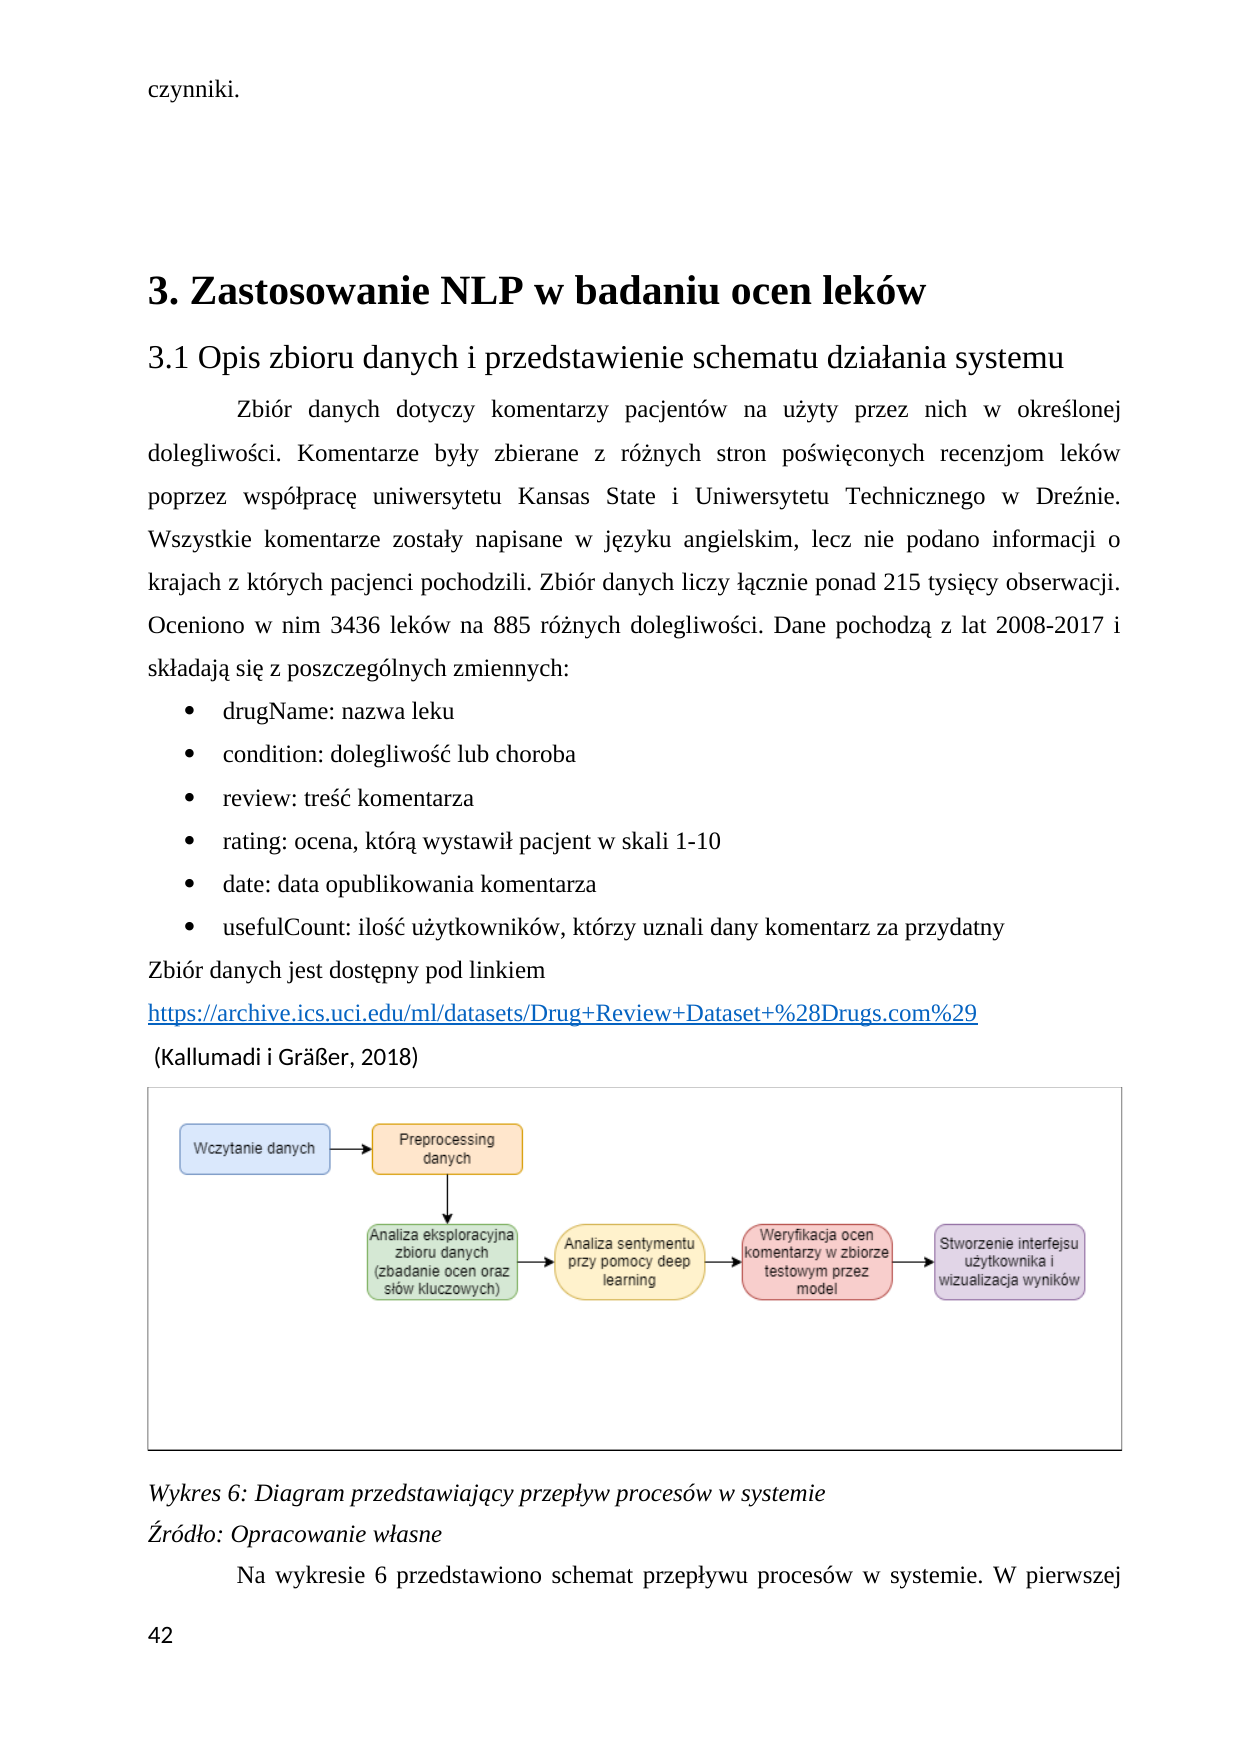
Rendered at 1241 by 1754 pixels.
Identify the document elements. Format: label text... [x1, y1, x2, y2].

picture [147, 1087, 1123, 1451]
text 3.1 Opis zbioru danych i przedstawienie schematu działania systemu [148, 337, 1122, 375]
list condition: dolegliwość lub choroba [185, 739, 1122, 768]
text https://archive.ics.uci.edu/ml/datasets/Drug+Review+Dataset+%28Drugs.com%29 [148, 998, 1122, 1027]
list usefulCount: ilość użytkowników, którzy uznali dany komentarz za przydatny [185, 912, 1122, 941]
list rating: ocena, którą wystawił pacjent w skali 1-10 [185, 826, 1122, 854]
list review: treść komentarza [185, 783, 1122, 811]
list drugName: nazwa leku [185, 696, 1122, 725]
text Wykres 6: Diagram przedstawiający przepływ procesów w systemie [148, 1478, 1122, 1507]
text Źródło: Opracowanie własne [148, 1519, 1122, 1548]
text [148, 74, 1122, 103]
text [148, 1560, 1122, 1589]
text 3. Zastosowanie NLP w badaniu ocen leków [148, 265, 1122, 313]
text Zbiór danych dotyczy komentarzy pacjentów na użyty przez nich w określonej dolegliwości. Komentarze były zbierane z różnych stron poświęconych recenzjom leków poprzez współpracę uniwersytetu Kansas State i Uniwersytetu Technicznego w Dreźnie. Wszystkie komentarze zostały napisane w języku angielskim, lecz nie podano informacji o krajach z których pacjenci pochodzili. Zbiór danych liczy łącznie ponad 215 tysięcy obserwacji. Oceniono w nim 3436 leków na 885 różnych dolegliwości. Dane pochodzą z lat 2008-2017 i składają się z poszczególnych zmiennych: [148, 394, 1122, 682]
text Zbiór danych jest dostępny pod linkiem [148, 955, 1122, 984]
list date: data opublikowania komentarza [185, 869, 1122, 898]
